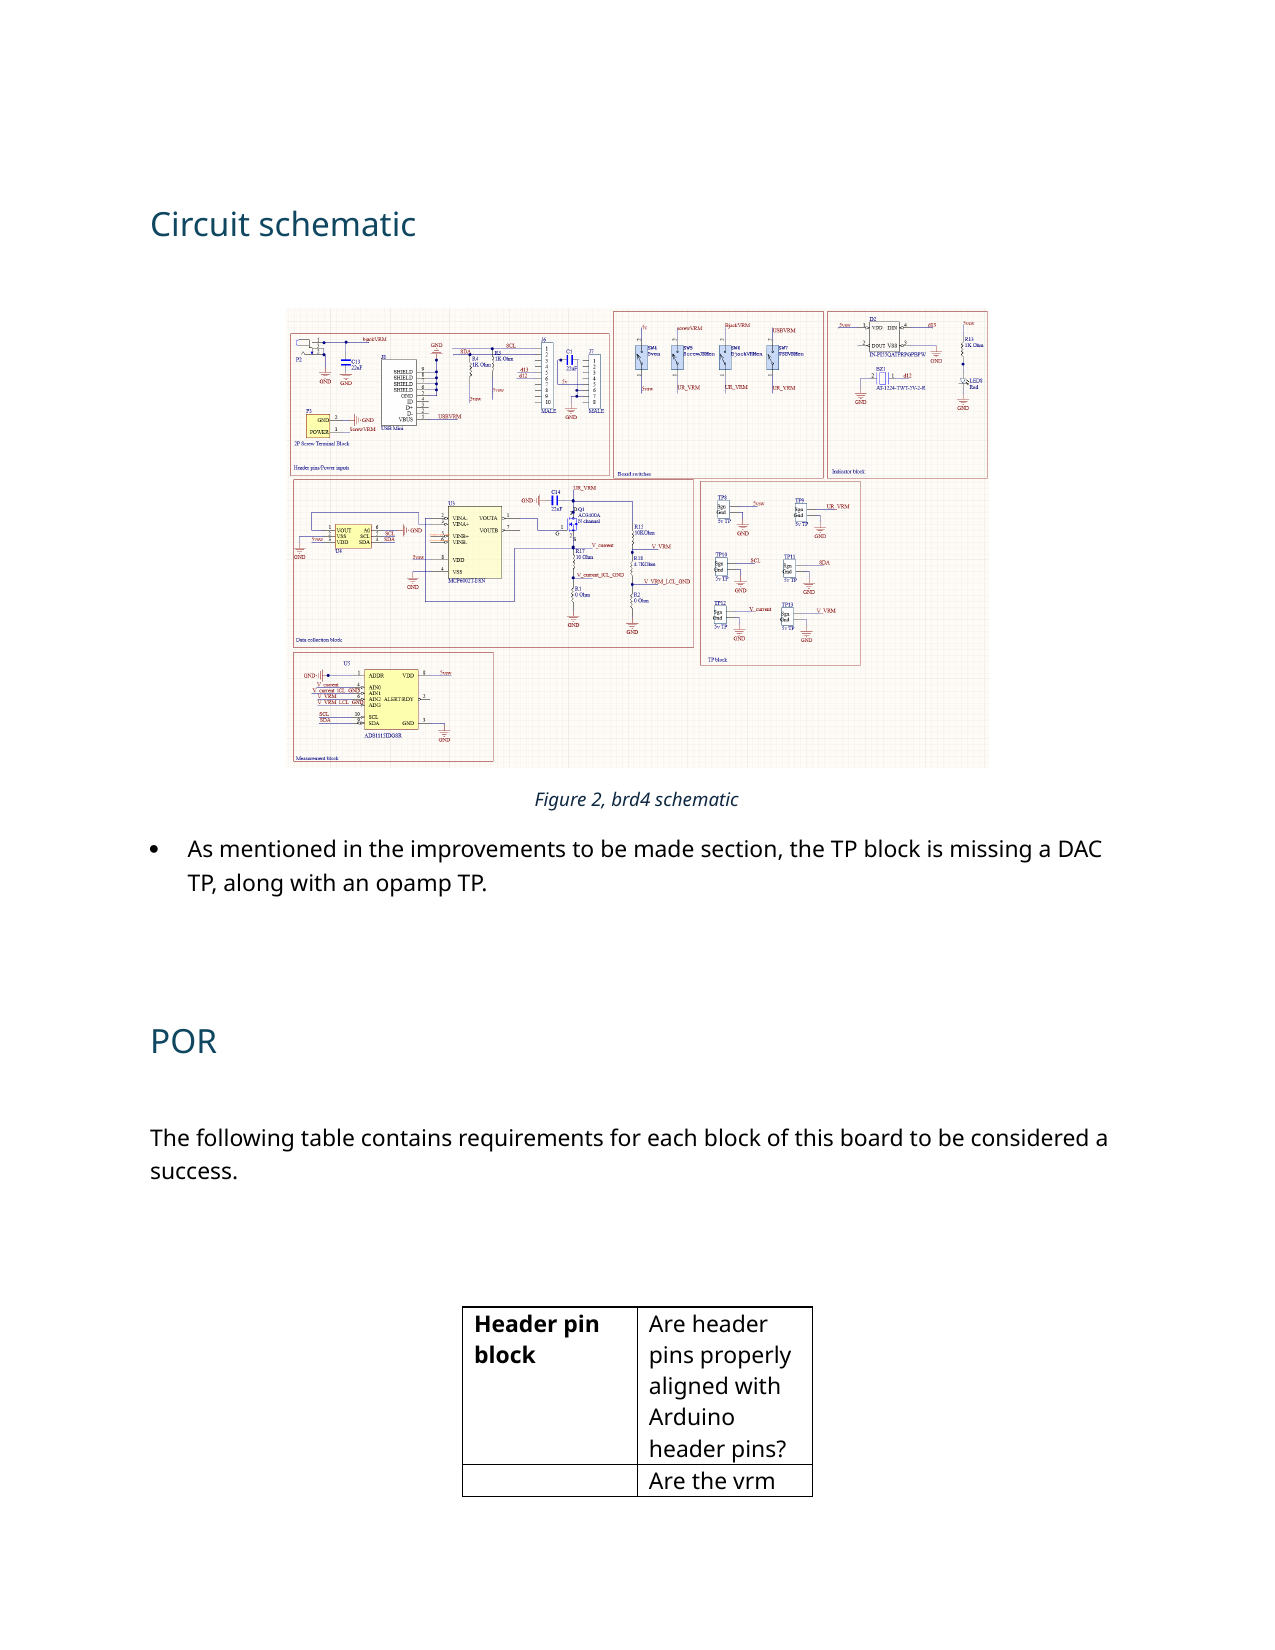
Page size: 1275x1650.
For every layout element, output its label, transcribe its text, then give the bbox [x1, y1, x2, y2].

table_cell [463, 1465, 637, 1496]
subtitle Circuit schematic [150, 200, 1125, 246]
table_header Are header pins properly aligned with Arduino header pins? [638, 1308, 812, 1464]
list As mentioned in the improvements to be made section, the TP block is missing a DAC TP, along with an opamp TP. [150, 833, 1125, 898]
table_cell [638, 1465, 812, 1496]
picture [286, 308, 989, 768]
subtitle POR [150, 1018, 1125, 1063]
text The following table contains requirements for each block of this board to be considered a success. [150, 1121, 1125, 1186]
table_header Header pin block [463, 1308, 637, 1464]
